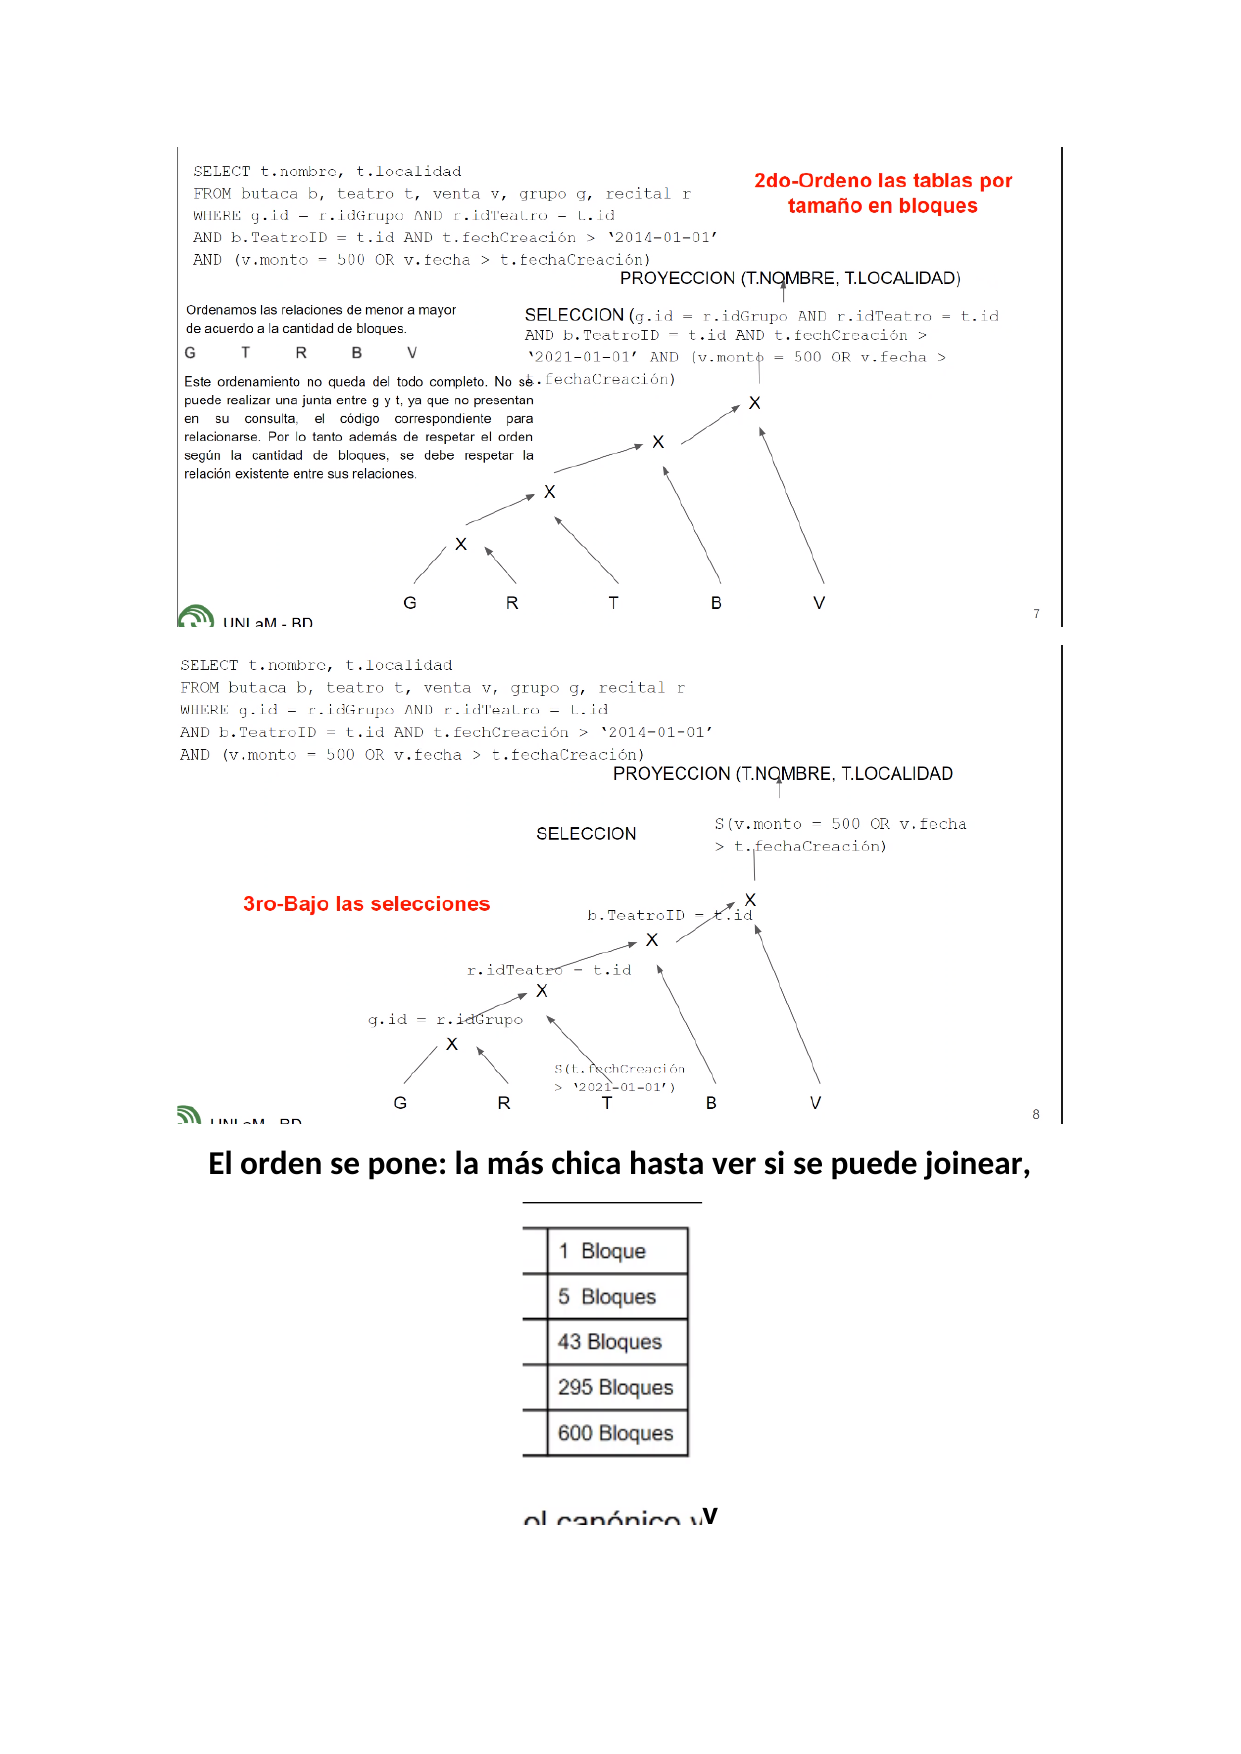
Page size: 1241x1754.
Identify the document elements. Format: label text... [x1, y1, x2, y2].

picture [177, 147, 1063, 627]
text v [177, 1203, 1063, 1533]
text El orden se pone: la más chica hasta ver si se puede joinear, [177, 1142, 1063, 1183]
picture [522, 1202, 703, 1525]
picture [177, 645, 1063, 1124]
